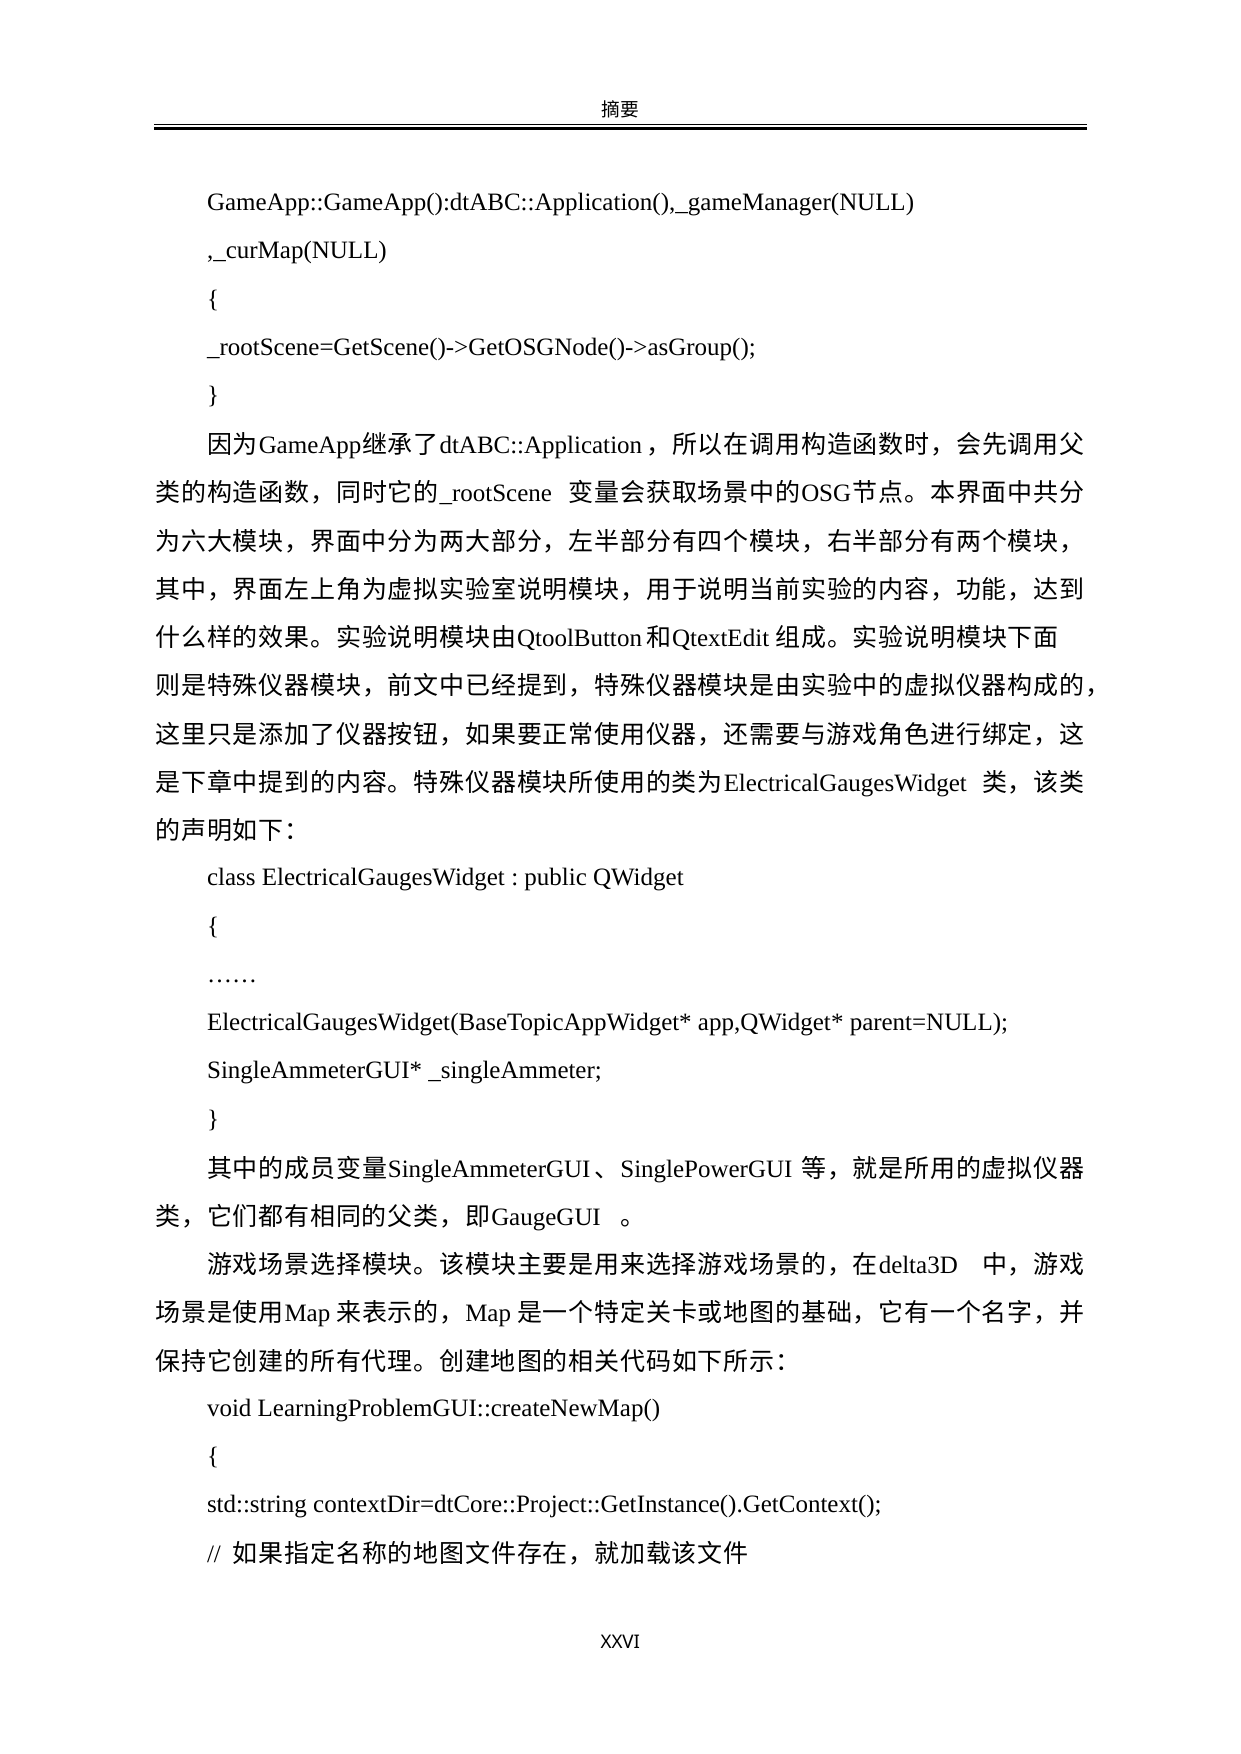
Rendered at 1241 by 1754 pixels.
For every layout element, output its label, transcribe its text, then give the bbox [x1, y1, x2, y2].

text 其中的成员变量SingleAmmeterGUI、SinglePowerGUI等，就是所用的虚拟仪器类，它们都有相同的父类，即GaugeGUI。 [155, 1142, 1085, 1239]
text { [155, 1432, 1085, 1480]
text //如果指定名称的地图文件存在，就加载该文件 [155, 1528, 1085, 1576]
text } [155, 371, 1085, 419]
text std::string contextDir=dtCore::Project::GetInstance().GetContext(); [155, 1480, 1085, 1528]
text { [155, 901, 1085, 949]
text …… [155, 949, 1085, 997]
text } [155, 1094, 1085, 1142]
text void LearningProblemGUI::createNewMap() [155, 1383, 1085, 1432]
text class ElectricalGaugesWidget : public QWidget [155, 853, 1085, 901]
text ElectricalGaugesWidget(BaseTopicAppWidget* app,QWidget* parent=NULL); [155, 997, 1085, 1046]
text _rootScene=GetScene()->GetOSGNode()->asGroup(); [155, 322, 1085, 371]
text GameApp::GameApp():dtABC::Application(),_gameManager(NULL) [155, 178, 1085, 226]
text { [155, 274, 1085, 322]
text SingleAmmeterGUI* _singleAmmeter; [155, 1046, 1085, 1094]
text 则是特殊仪器模块，前文中已经提到，特殊仪器模块是由实验中的虚拟仪器构成的，这里只是添加了仪器按钮，如果要正常使用仪器，还需要与游戏角色进行绑定，这是下章中提到的内容。特殊仪器模块所使用的类为ElectricalGaugesWidget类，该类的声明如下： [155, 660, 1085, 853]
text 游戏场景选择模块。该模块主要是用来选择游戏场景的，在delta3D中，游戏场景是使用Map来表示的，Map是一个特定关卡或地图的基础，它有一个名字，并保持它创建的所有代理。创建地图的相关代码如下所示： [155, 1239, 1085, 1383]
text ,_curMap(NULL) [155, 226, 1085, 274]
text 因为GameApp继承了dtABC::Application，所以在调用构造函数时，会先调用父类的构造函数，同时它的_rootScene变量会获取场景中的OSG节点。本界面中共分为六大模块，界面中分为两大部分，左半部分有四个模块，右半部分有两个模块，其中，界面左上角为虚拟实验室说明模块，用于说明当前实验的内容，功能，达到什么样的效果。实验说明模块由QtoolButton和QtextEdit组成。实验说明模块下面 [155, 419, 1085, 660]
